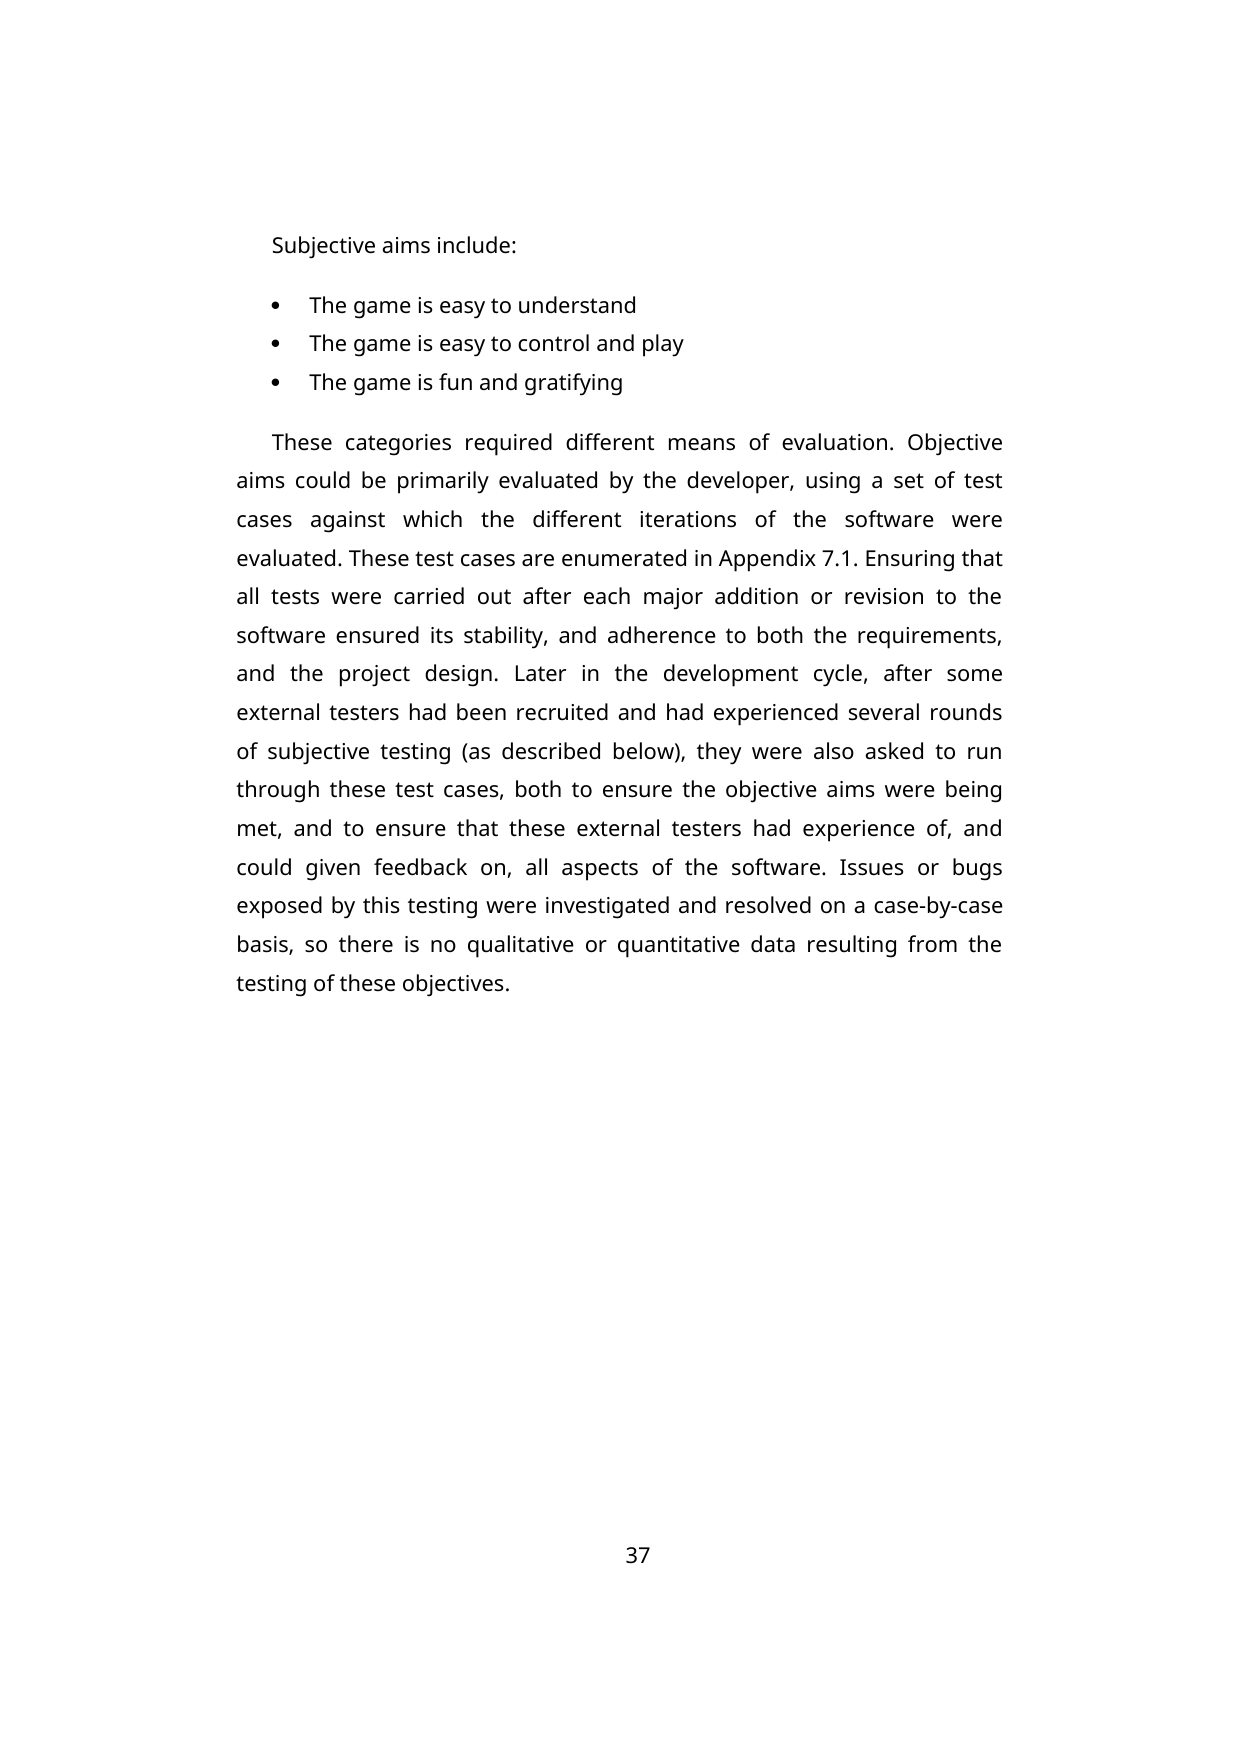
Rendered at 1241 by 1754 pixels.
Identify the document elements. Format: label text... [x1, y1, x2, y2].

list The game is easy to understand [272, 290, 1004, 319]
text These categories required different means of evaluation. Objective aims could be primarily evaluated by the developer, using a set of test cases against which the different iterations of the software were evaluated. These test cases are enumerated in Appendix 7.1. Ensuring that all tests were carried out after each major addition or revision to the software ensured its stability, and adherence to both the requirements, and the project design. Later in the development cycle, after some external testers had been recruited and had experienced several rounds of subjective testing (as described below), they were also asked to run through these test cases, both to ensure the objective aims were being met, and to ensure that these external testers had experience of, and could given feedback on, all aspects of the software. Issues or bugs exposed by this testing were investigated and resolved on a case-by-case basis, so there is no qualitative or quantitative data resulting from the testing of these objectives. [236, 427, 1004, 997]
list The game is easy to control and play [272, 328, 1004, 358]
list The game is fun and gratifying [272, 367, 1004, 397]
text Subjective aims include: [236, 230, 1004, 260]
